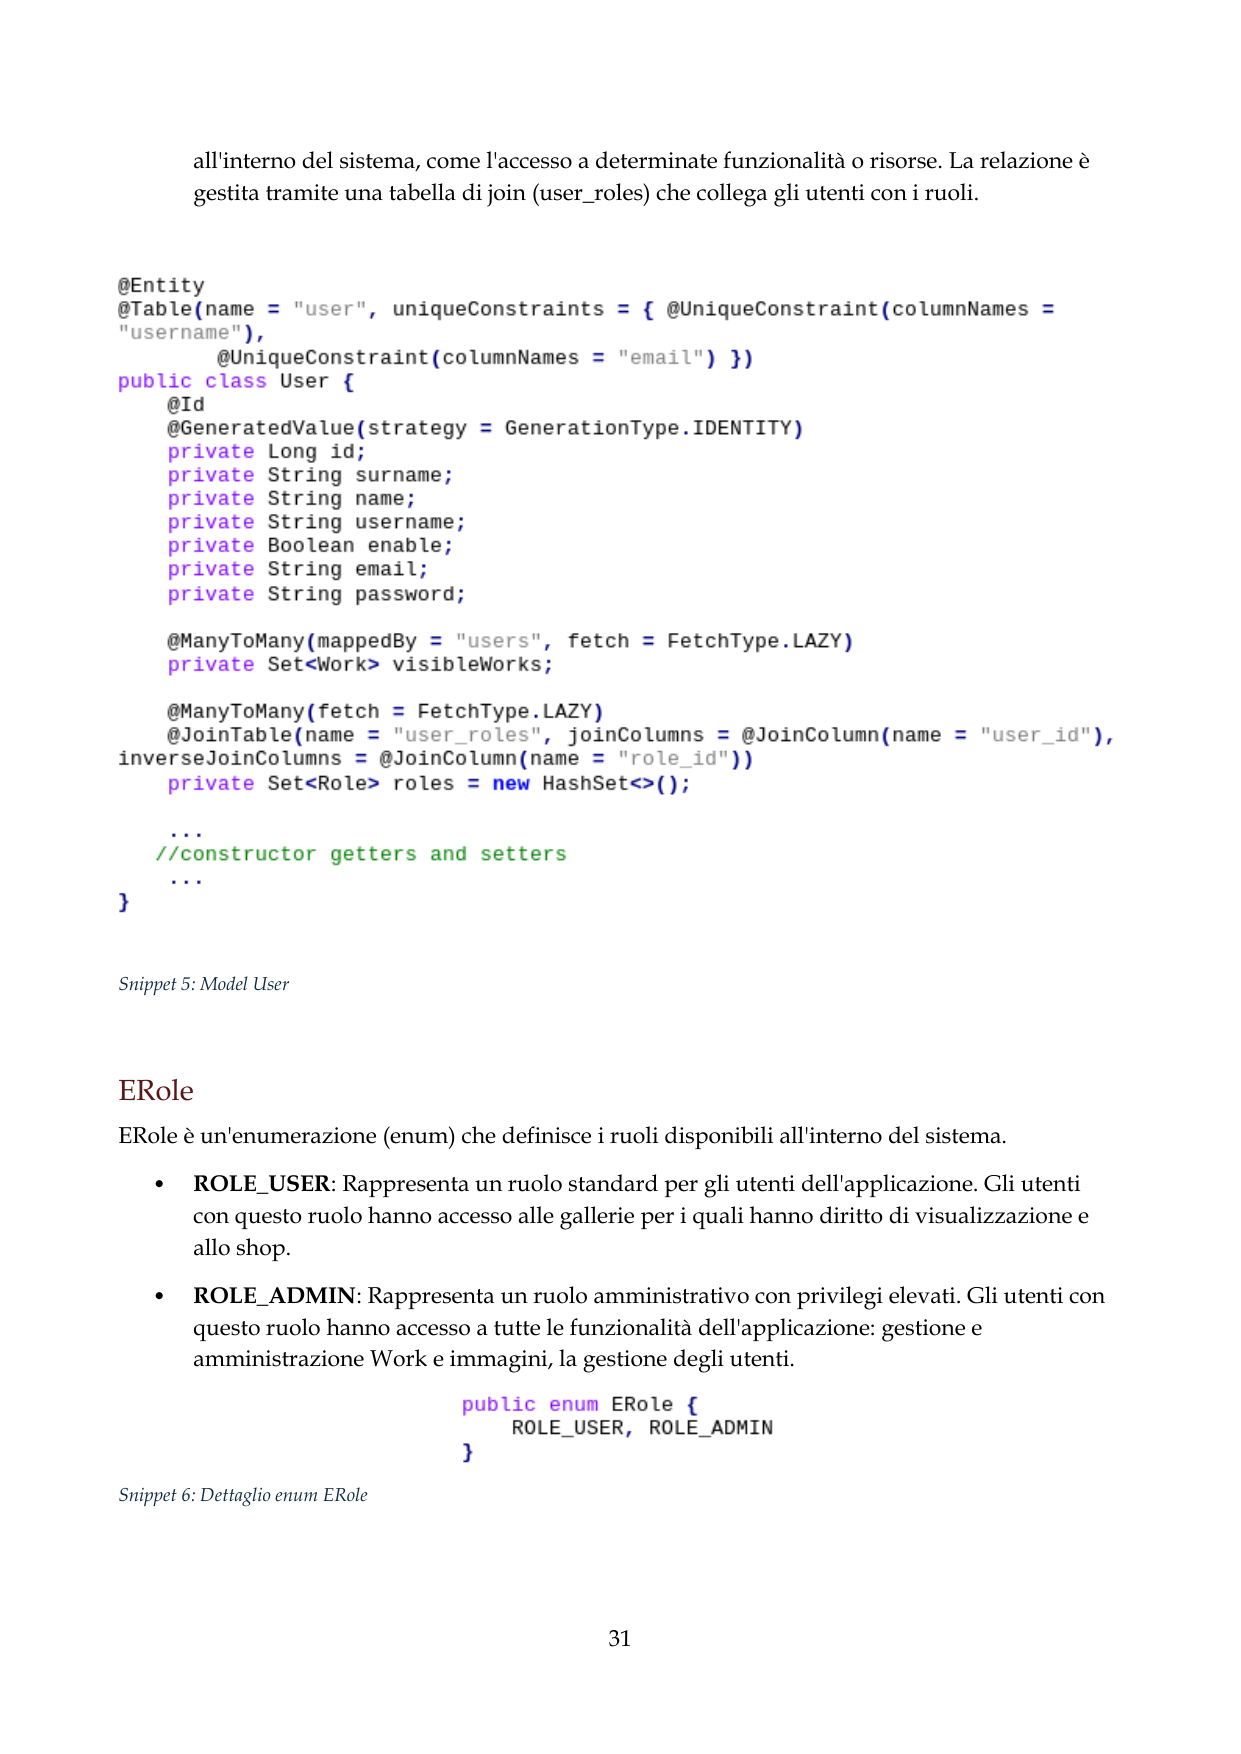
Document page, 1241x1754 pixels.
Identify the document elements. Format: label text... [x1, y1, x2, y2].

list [156, 148, 1122, 207]
list ROLE_ADMIN: Rappresenta un ruolo amministrativo con privilegi elevati. Gli utenti con questo ruolo hanno accesso a tutte le funzionalità dell'applicazione: gestione e amministrazione Work e immagini, la gestione degli utenti. [156, 1282, 1122, 1373]
subtitle ERole [118, 1074, 1122, 1109]
list ROLE_USER: Rappresenta un ruolo standard per gli utenti dell'applicazione. Gli utenti con questo ruolo hanno accesso alle gallerie per i quali hanno diritto di visualizzazione e allo shop. [156, 1171, 1122, 1262]
text ERole è un'enumerazione (enum) che definisce i ruoli disponibili all'interno del sistema. [118, 1122, 1122, 1150]
